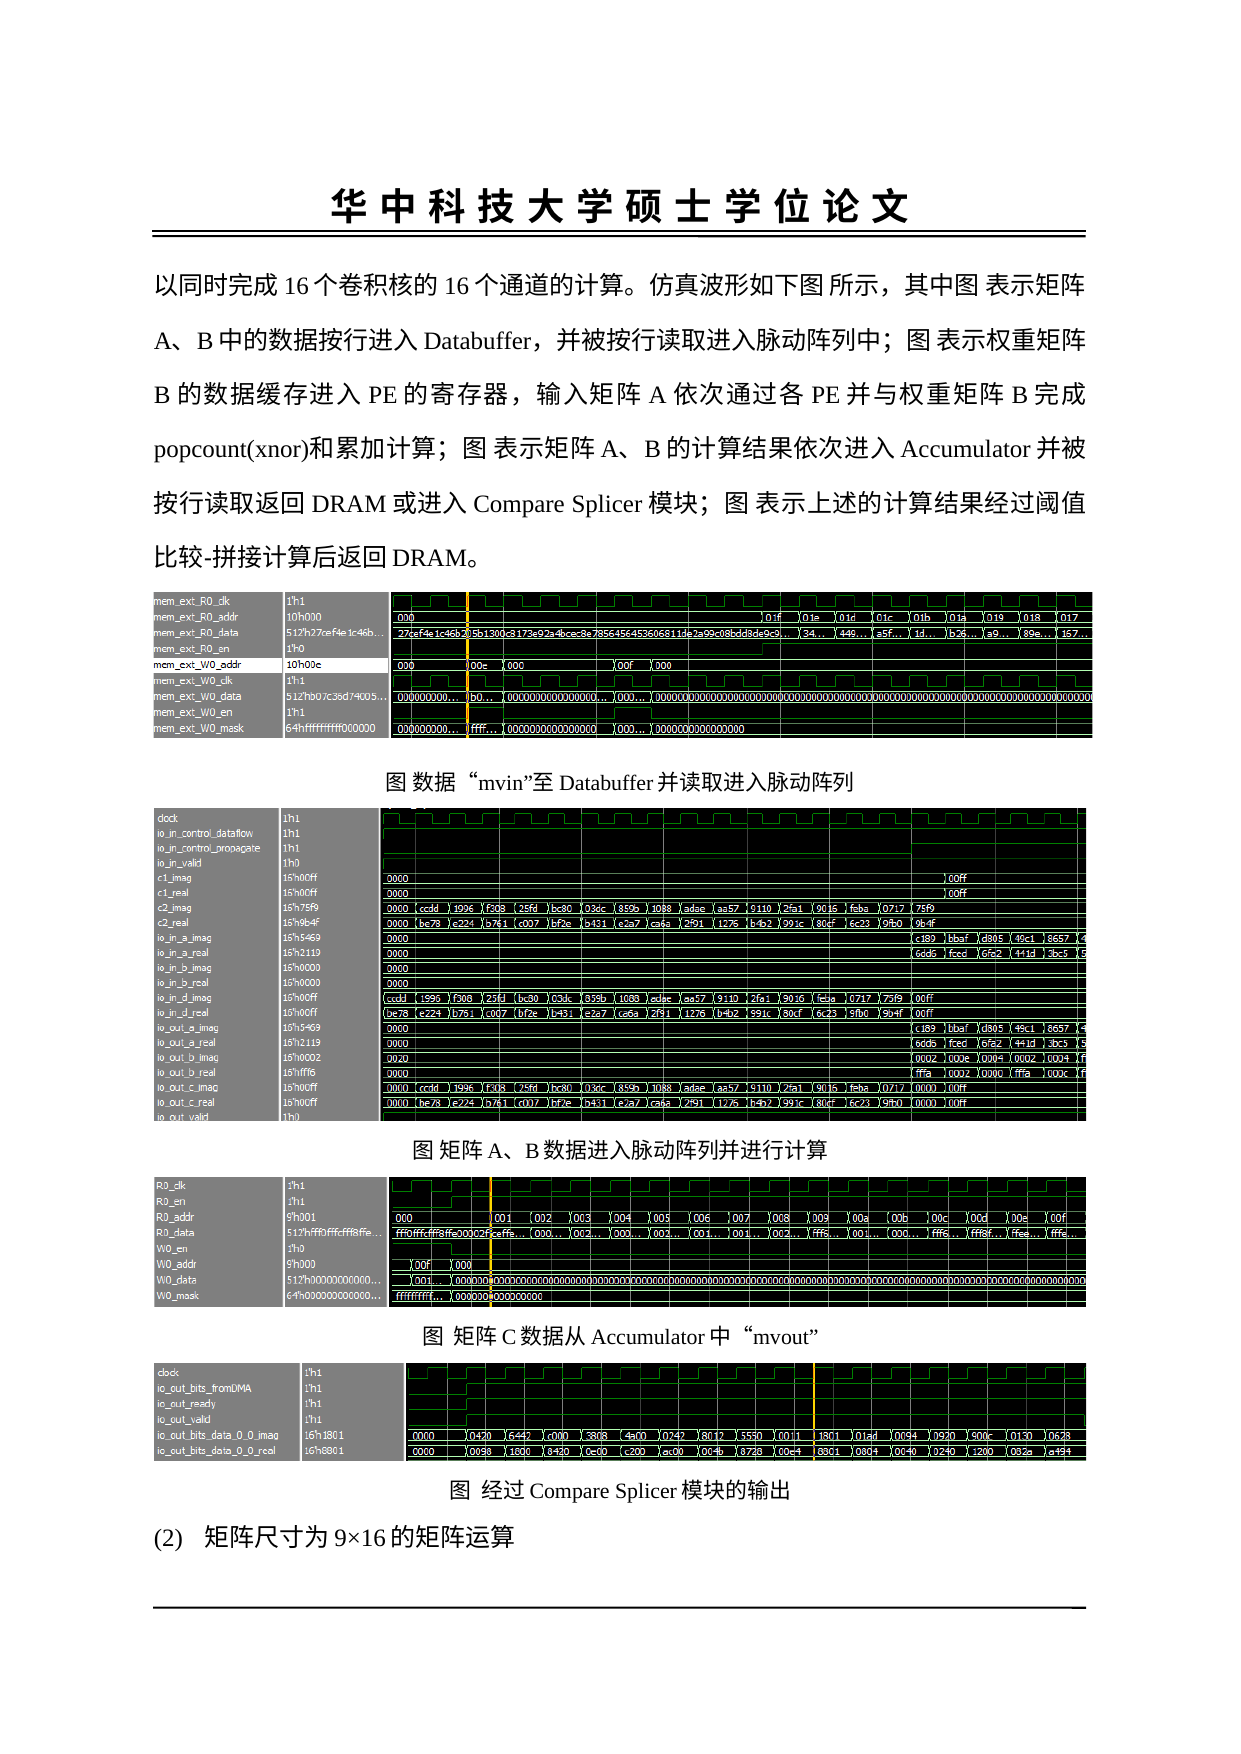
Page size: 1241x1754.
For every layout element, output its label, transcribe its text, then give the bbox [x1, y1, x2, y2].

text 图 矩阵A、B数据进入脉动阵列并进行计算 [153, 1133, 1087, 1164]
picture [153, 592, 1093, 738]
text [153, 266, 1087, 574]
picture [154, 1177, 1086, 1307]
list 矩阵尺寸为9×16的矩阵运算 [153, 1517, 1087, 1553]
picture [154, 808, 1087, 1121]
text 图 矩阵C数据从Accumulator中“mvout” [153, 1319, 1087, 1351]
text 图 经过Compare Splicer模块的输出 [153, 1473, 1087, 1505]
picture [154, 1363, 1087, 1461]
text 图 数据“mvin”至Databuffer并读取进入脉动阵列 [153, 765, 1087, 796]
